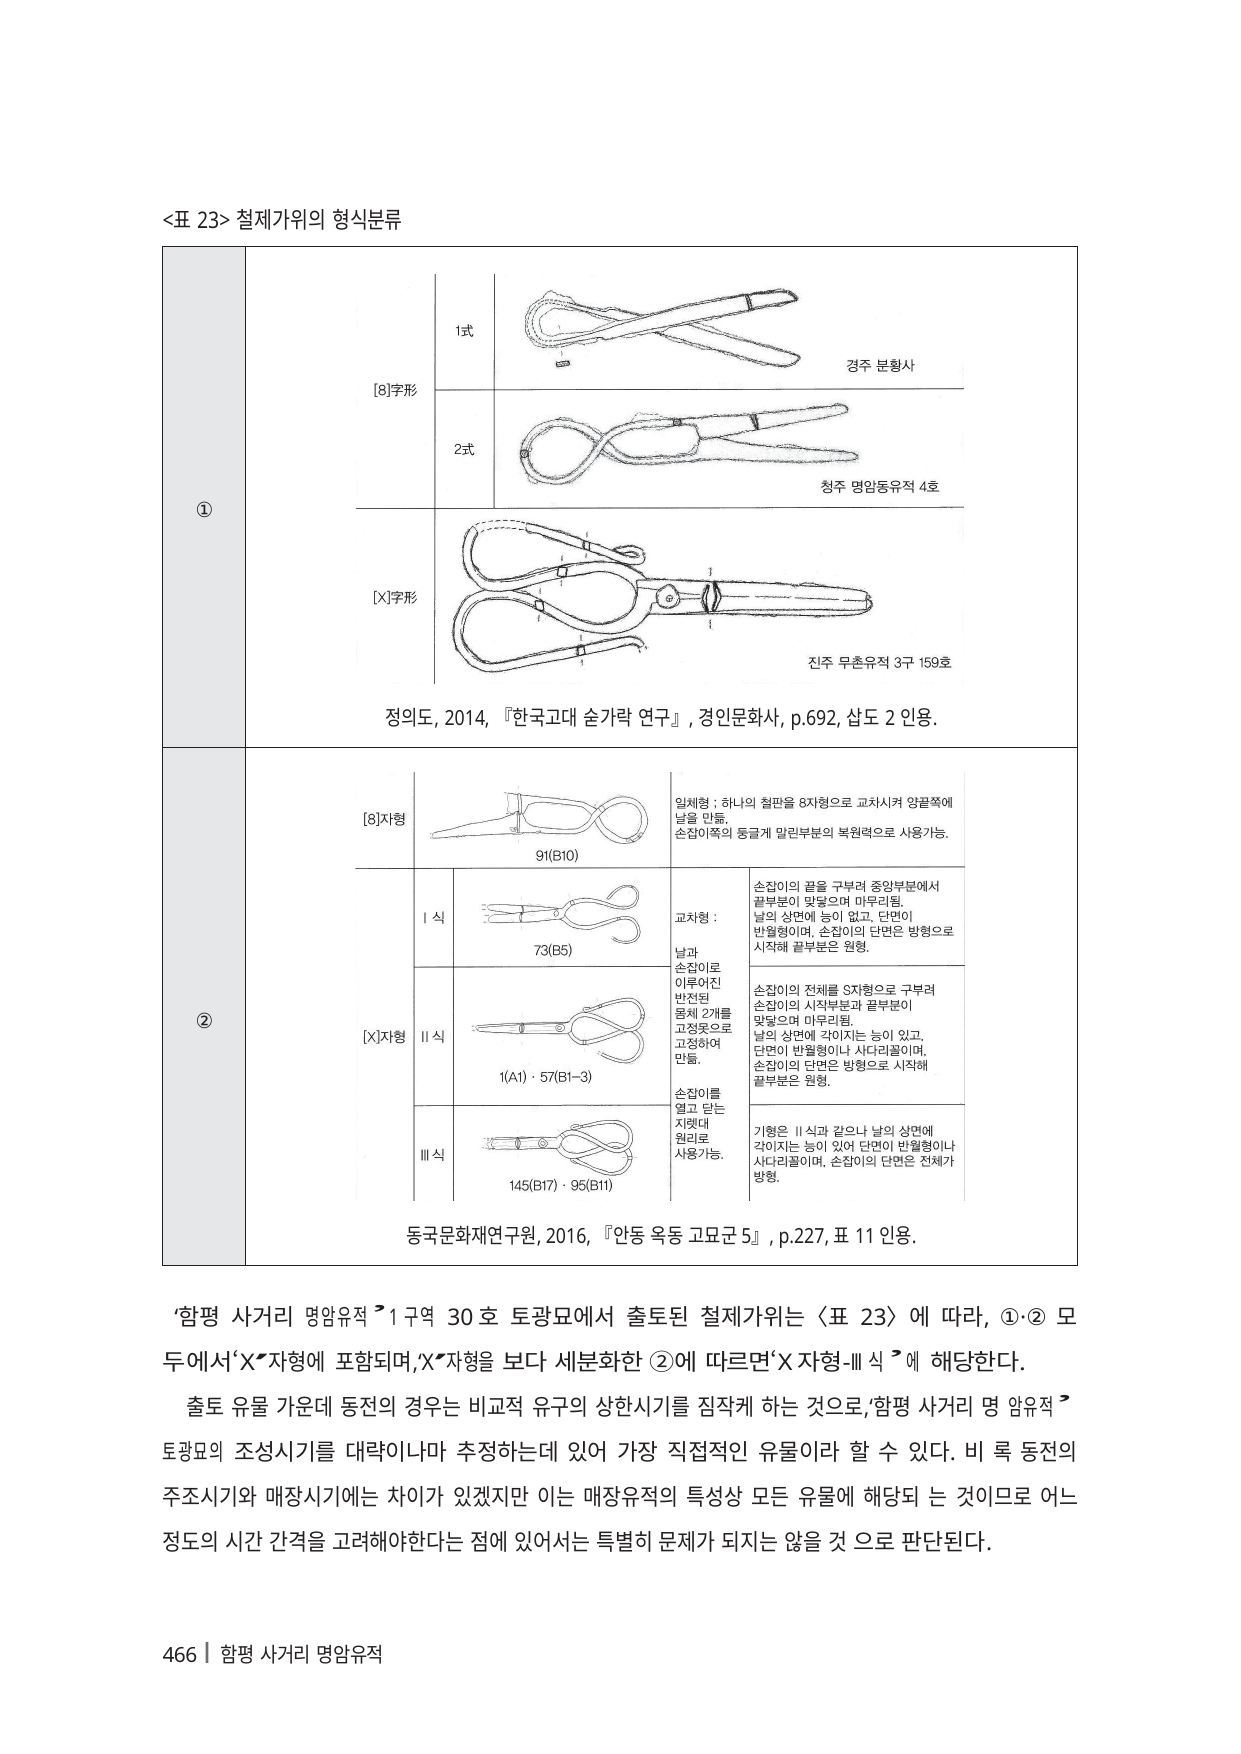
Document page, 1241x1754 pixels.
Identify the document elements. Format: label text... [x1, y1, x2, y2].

table_header ① [163, 247, 245, 747]
text 466 함평 사거리 명암유적 [162, 1638, 1090, 1668]
picture [356, 274, 964, 684]
text <표 23> 철제가위의 형식분류 [162, 202, 1090, 235]
text ‘함평 사거리 명암유적’1구역 30호 토광묘에서 출토된 철제가위는〈표 23〉에 따라, ①·② 모 두에서‘X’자형에 포함되며,‘X’자형을 보다 세분화한 ②에 따르면‘X자형-Ⅲ식’에 해당한다. [162, 1299, 1078, 1377]
table_header 정의도, 2014, 『한국고대 숟가락 연구』, 경인문화사, p.692, 삽도 2 인용. [246, 247, 1077, 747]
picture [355, 772, 965, 1201]
table_cell ② [163, 748, 245, 1265]
text 출토 유물 가운데 동전의 경우는 비교적 유구의 상한시기를 짐작케 하는 것으로,‘함평 사거리 명 암유적’토광묘의 조성시기를 대략이나마 추정하는데 있어 가장 직접적인 유물이라 할 수 있다. 비 록 동전의 주조시기와 매장시기에는 차이가 있겠지만 이는 매장유적의 특성상 모든 유물에 해당되 는 것이므로 어느 정도의 시간 간격을 고려해야한다는 점에 있어서는 특별히 문제가 되지는 않을 것 으로 판단된다. [162, 1389, 1078, 1557]
table_cell 동국문화재연구원, 2016, 『안동 옥동 고묘군5』, p.227, 표 11 인용. [246, 748, 1077, 1265]
